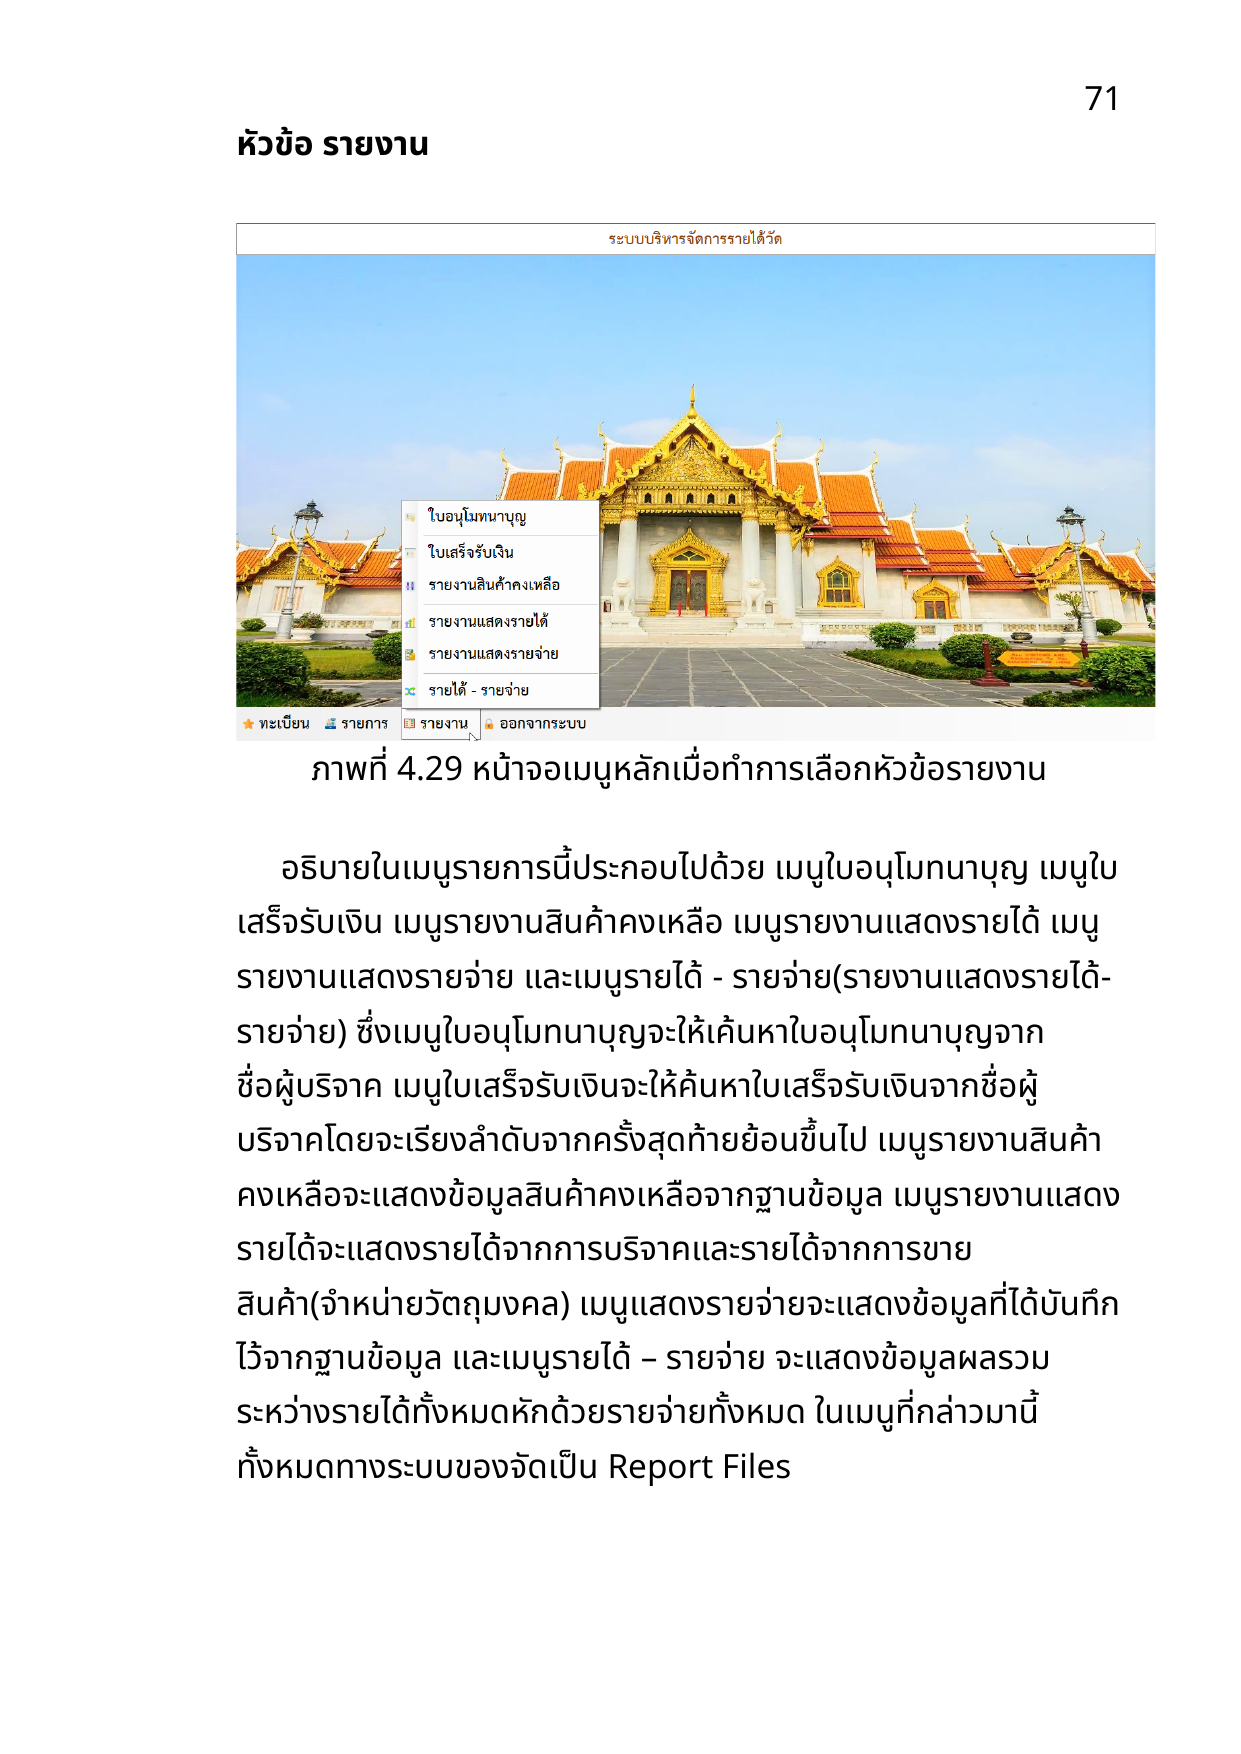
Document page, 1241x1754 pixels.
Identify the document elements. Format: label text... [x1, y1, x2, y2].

text หัวข้อ รายงาน [236, 120, 1122, 171]
text ภาพที่ 4.29 หน้าจอเมนูหลักเมื่อทำการเลือกหัวข้อรายงาน [236, 744, 1122, 795]
text อธิบายในเมนูรายการนี้ประกอบไปด้วย เมนูใบอนุโมทนาบุญ เมนูใบเสร็จรับเงิน เมนูรายงานสินค้าคงเหลือ เมนูรายงานแสดงรายได้ เมนูรายงานแสดงรายจ่าย และเมนูรายได้ - รายจ่าย(รายงานแสดงรายได้-รายจ่าย) ซึ่งเมนูใบอนุโมทนาบุญจะให้เค้นหาใบอนุโมทนาบุญจาก ชื่อผู้บริจาค เมนูใบเสร็จรับเงินจะให้ค้นหาใบเสร็จรับเงินจากชื่อผู้บริจาคโดยจะเรียงลำดับจากครั้งสุดท้ายย้อนขึ้นไป เมนูรายงานสินค้าคงเหลือจะแสดงข้อมูลสินค้าคงเหลือจากฐานข้อมูล เมนูรายงานแสดงรายได้จะแสดงรายได้จากการบริจาคและรายได้จากการขายสินค้า(จำหน่ายวัตถุมงคล) เมนูแสดงรายจ่ายจะแสดงข้อมูลที่ได้บันทึกไว้จากฐานข้อมูล และเมนูรายได้ – รายจ่าย จะแสดงข้อมูลผลรวมระหว่างรายได้ทั้งหมดหักด้วยรายจ่ายทั้งหมด ในเมนูที่กล่าวมานี้ทั้งหมดทางระบบของจัดเป็น Report Files [236, 844, 1122, 1493]
picture [236, 223, 1156, 741]
